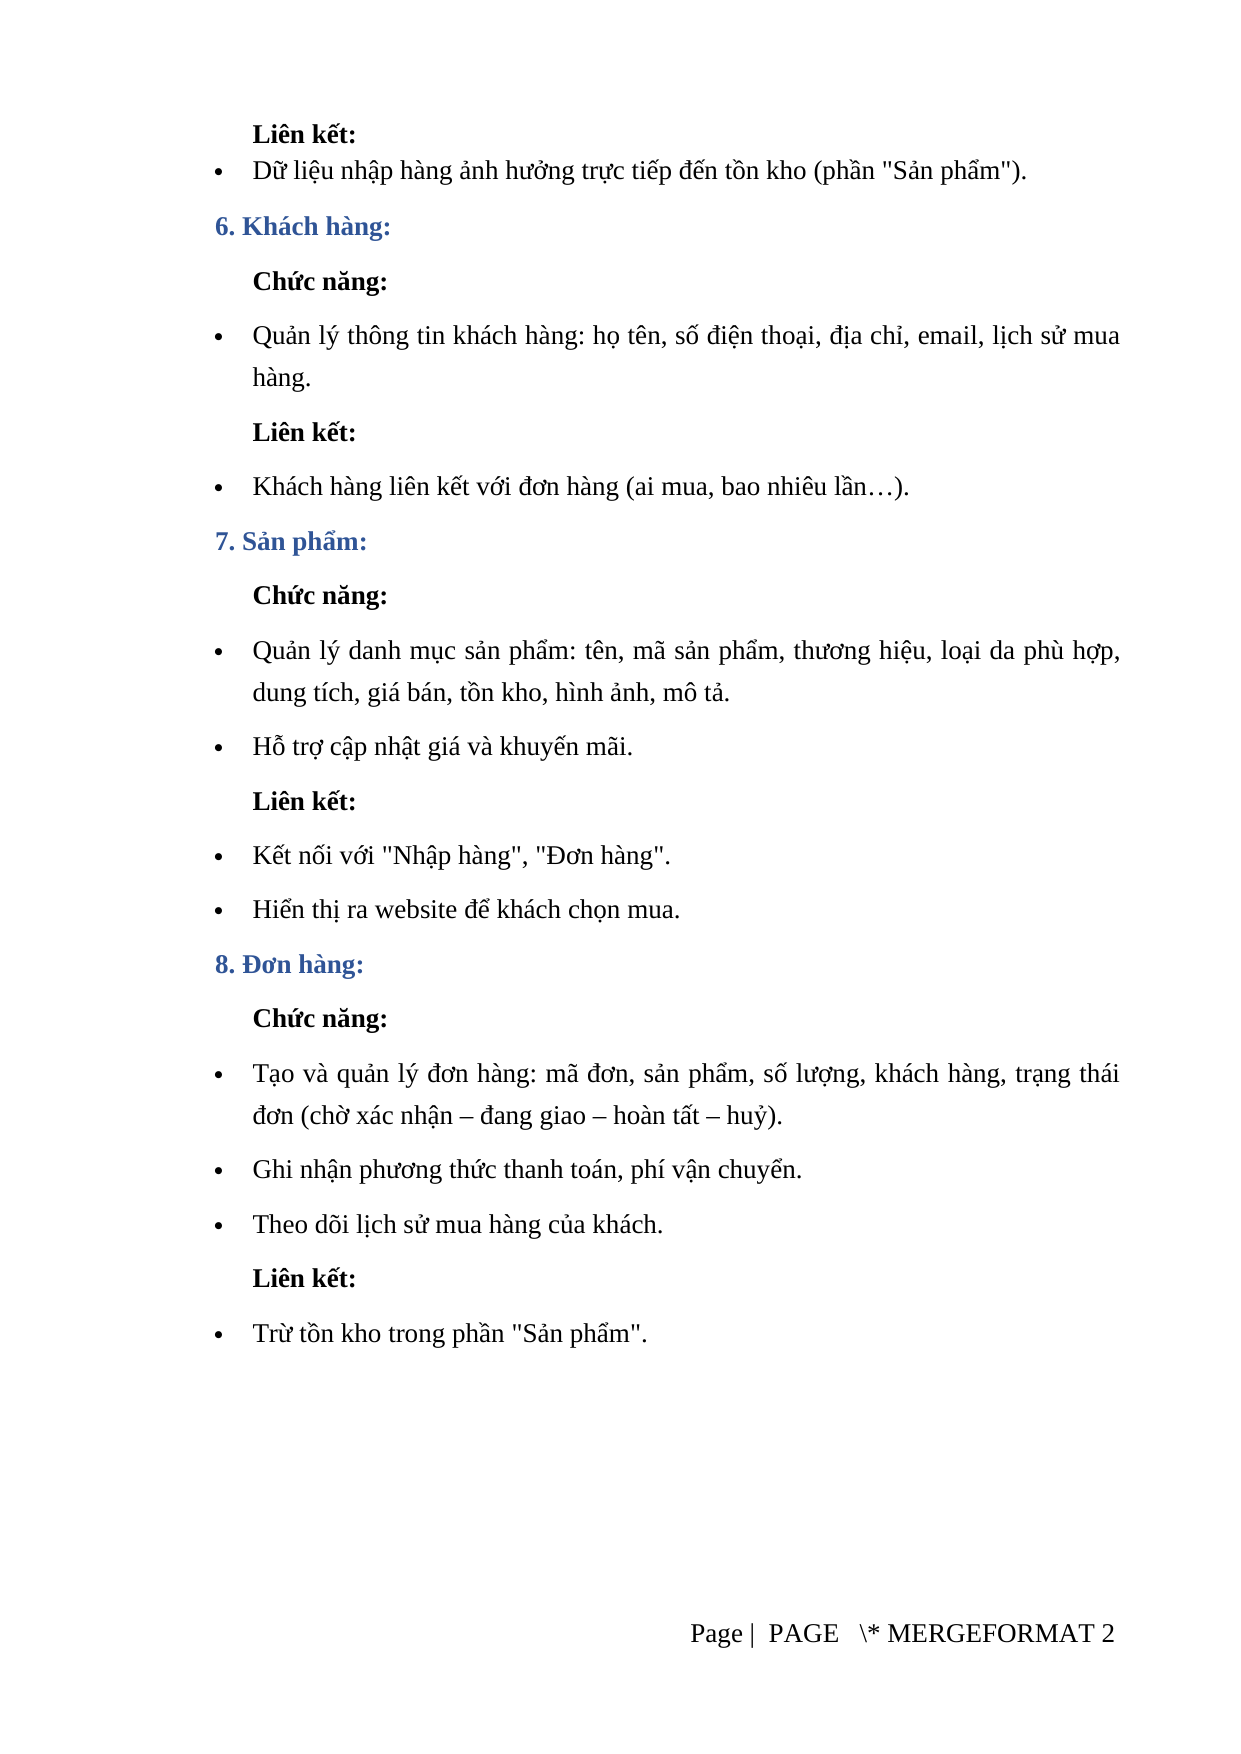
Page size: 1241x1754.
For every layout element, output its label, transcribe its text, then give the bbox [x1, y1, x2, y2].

text 8. Đơn hàng: [215, 948, 1122, 979]
text Liên kết: [231, 785, 1122, 816]
text 6. Khách hàng: [215, 210, 1122, 242]
text 7. Sản phẩm: [215, 525, 1122, 556]
list Trừ tồn kho trong phần "Sản phẩm". [215, 1317, 1122, 1348]
text Chức năng: [231, 1003, 1122, 1034]
list Theo dõi lịch sử mua hàng của khách. [215, 1208, 1122, 1239]
text Liên kết: [231, 416, 1122, 447]
list Khách hàng liên kết với đơn hàng (ai mua, bao nhiêu lần…). [215, 470, 1122, 501]
list Liên kết: [252, 118, 1122, 149]
list Quản lý danh mục sản phẩm: tên, mã sản phẩm, thương hiệu, loại da phù hợp, dung tích, giá bán, tồn kho, hình ảnh, mô tả. [215, 634, 1122, 707]
list Quản lý thông tin khách hàng: họ tên, số điện thoại, địa chỉ, email, lịch sử mua hàng. [215, 319, 1122, 392]
list Hỗ trợ cập nhật giá và khuyến mãi. [215, 730, 1122, 761]
text Chức năng: [231, 579, 1122, 610]
list Ghi nhận phương thức thanh toán, phí vận chuyển. [215, 1153, 1122, 1185]
list Hiển thị ra website để khách chọn mua. [215, 894, 1122, 925]
list Tạo và quản lý đơn hàng: mã đơn, sản phẩm, số lượng, khách hàng, trạng thái đơn (chờ xác nhận – đang giao – hoàn tất – huỷ). [215, 1057, 1122, 1130]
list Dữ liệu nhập hàng ảnh hưởng trực tiếp đến tồn kho (phần "Sản phẩm"). [215, 154, 1122, 185]
text Liên kết: [231, 1262, 1122, 1294]
list Kết nối với "Nhập hàng", "Đơn hàng". [215, 839, 1122, 870]
text Chức năng: [231, 265, 1122, 296]
